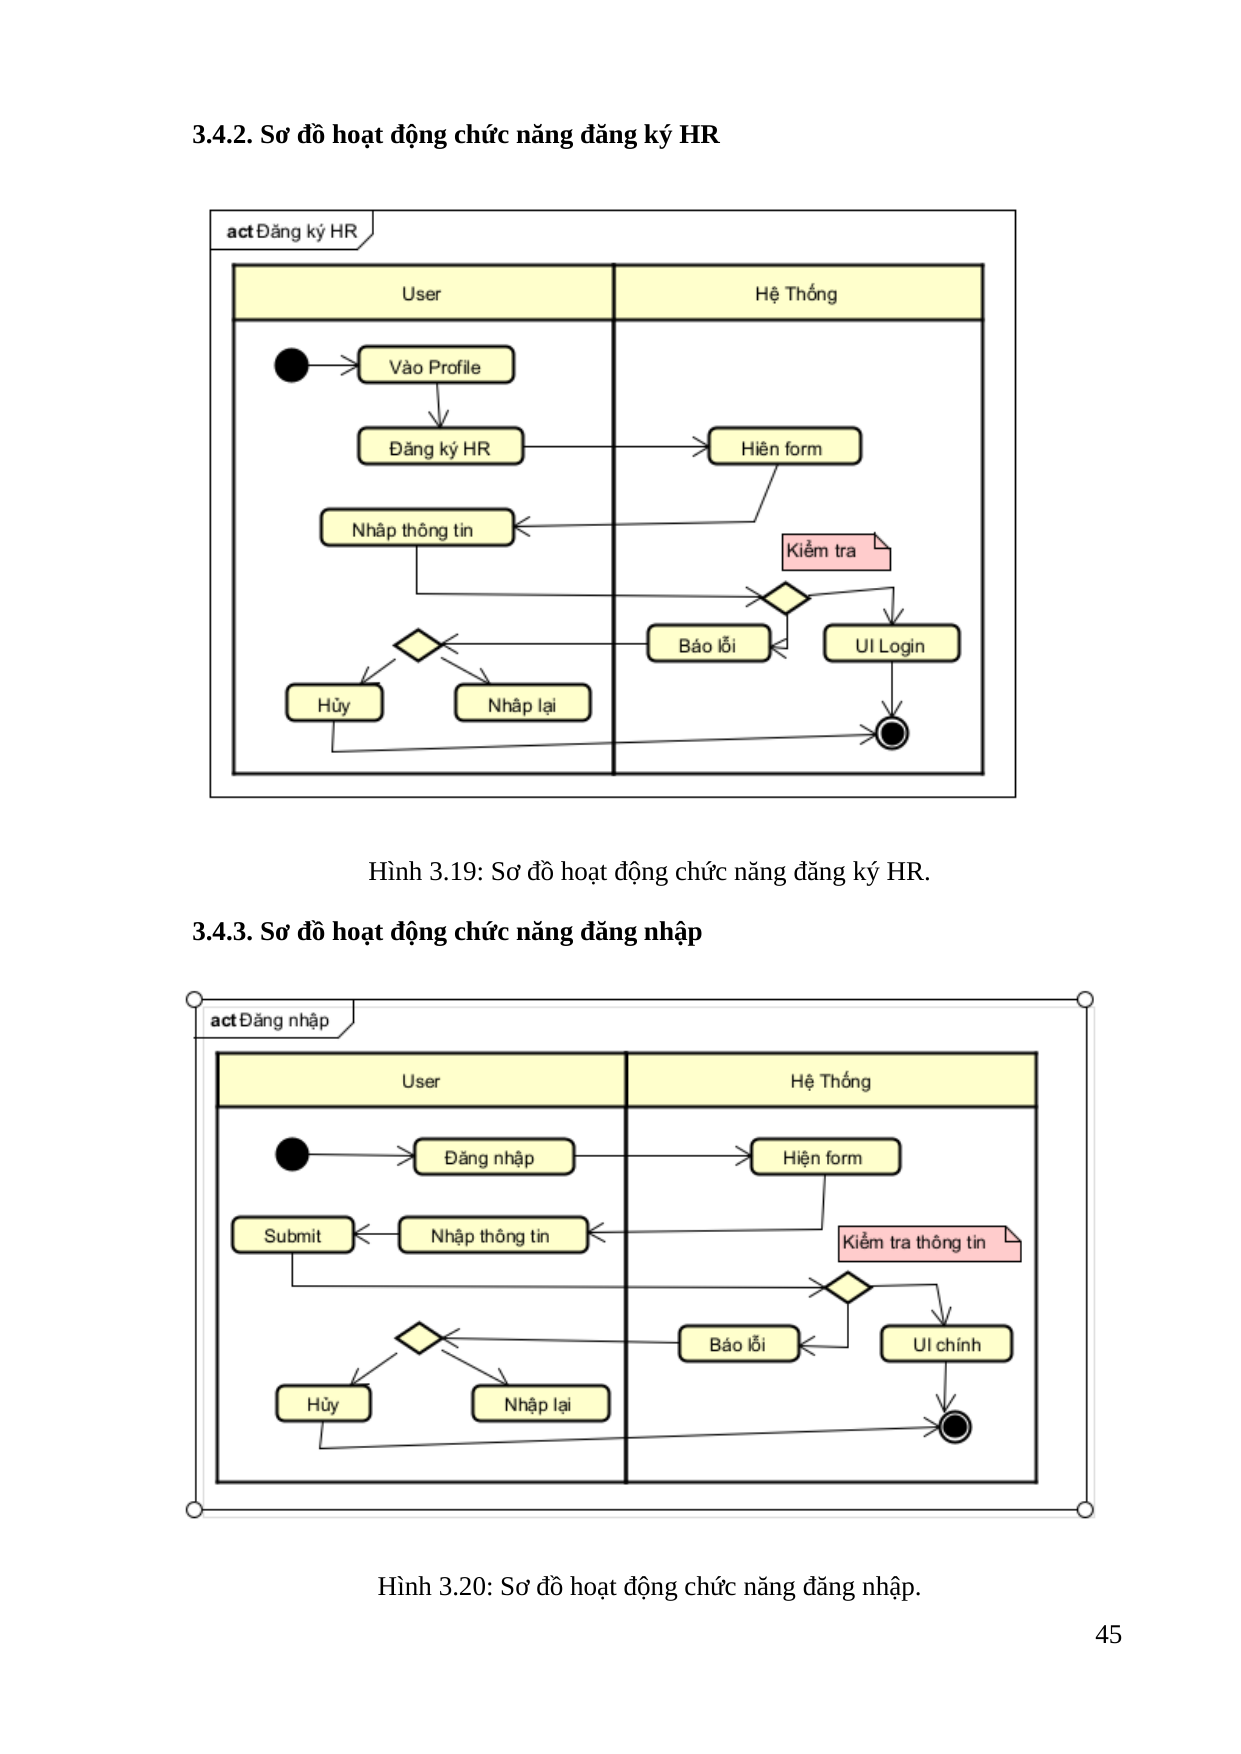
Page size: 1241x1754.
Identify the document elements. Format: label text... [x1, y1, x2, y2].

picture [177, 973, 1123, 1543]
picture [177, 177, 1076, 828]
subtitle Sơ đồ hoạt động chức năng đăng nhập [192, 914, 1122, 946]
subtitle Sơ đồ hoạt động chức năng đăng ký HR [192, 118, 1122, 149]
